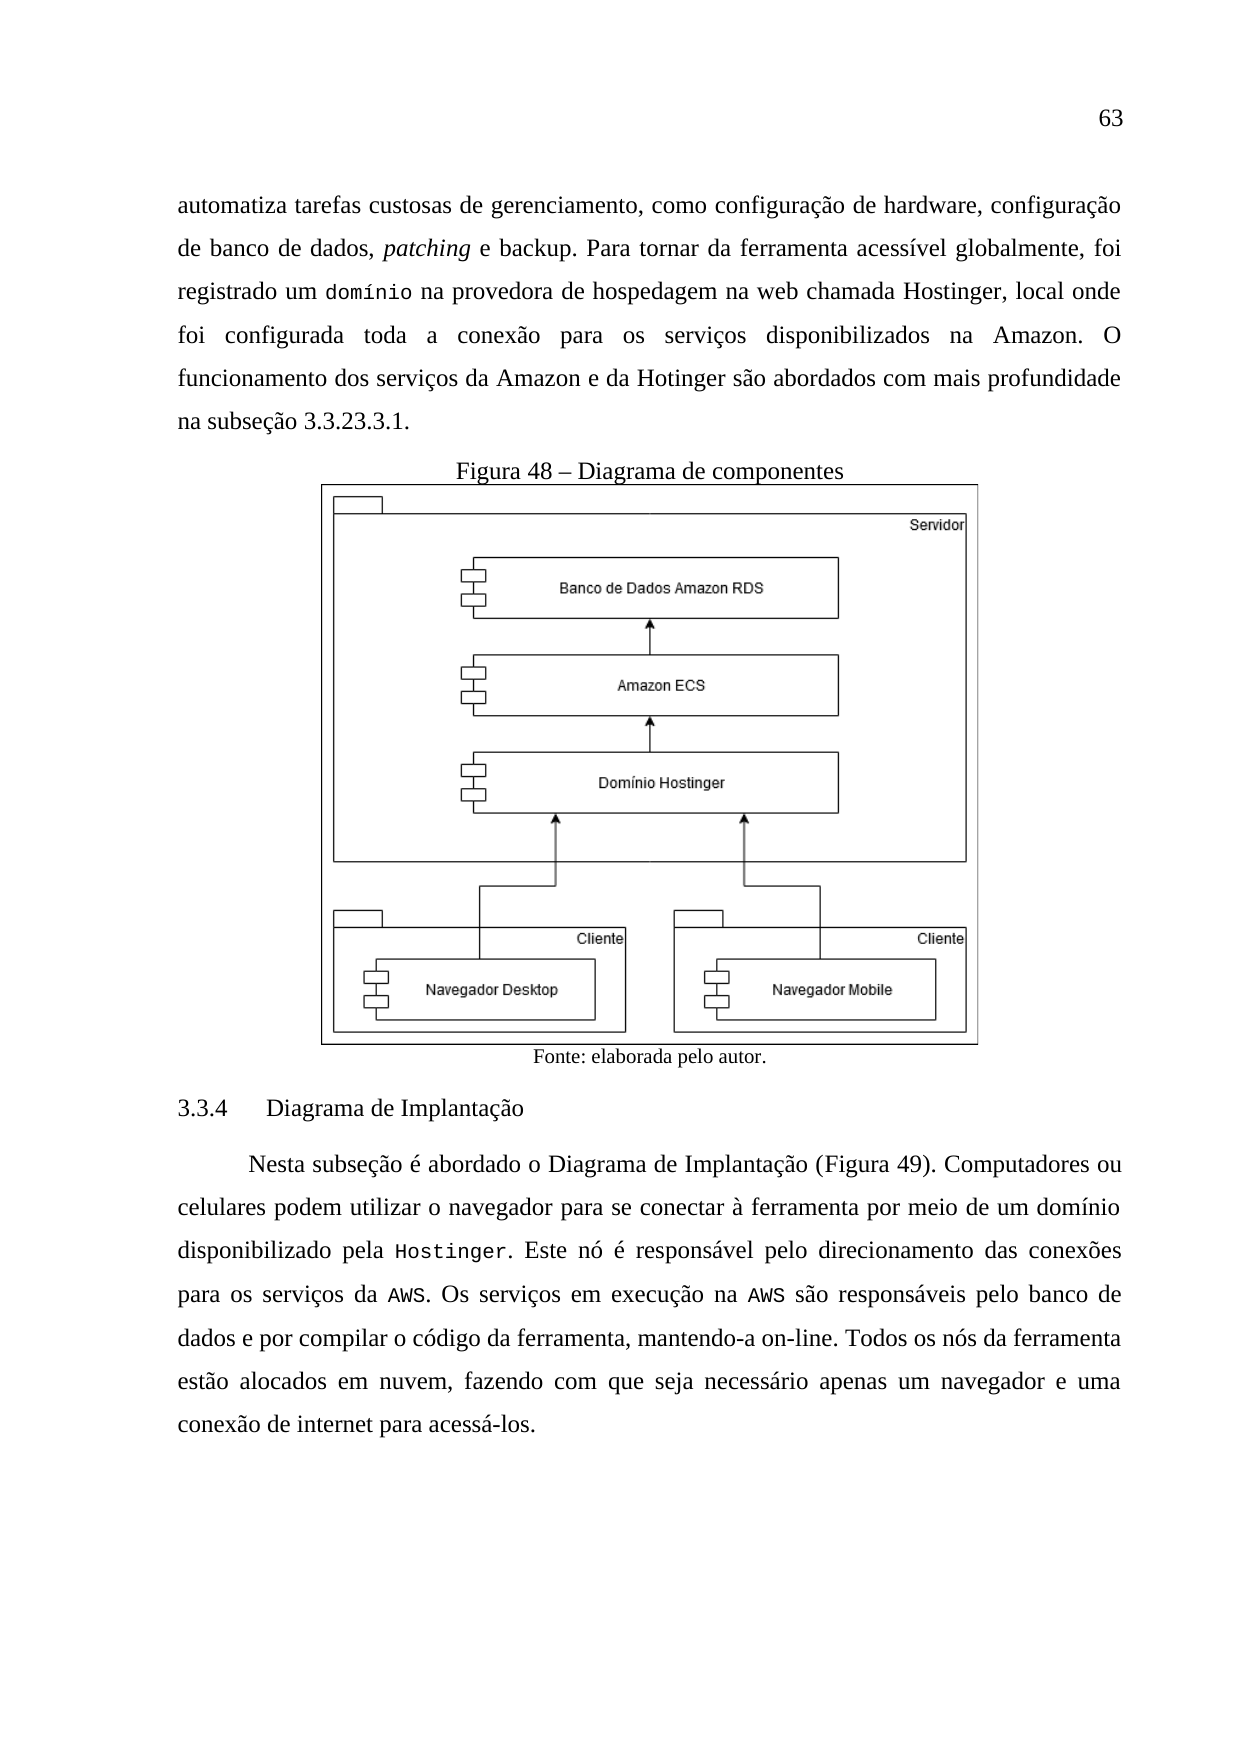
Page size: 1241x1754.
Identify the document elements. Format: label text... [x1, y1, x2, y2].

text Nesta subseção é abordado o Diagrama de Implantação (Figura 49). Computadores ou celulares podem utilizar o navegador para se conectar à ferramenta por meio de um domínio disponibilizado pela Hostinger. Este nó é responsável pelo direcionamento das conexões para os serviços da AWS. Os serviços em execução na AWS são responsáveis pelo banco de dados e por compilar o código da ferramenta, mantendo-a on-line. Todos os nós da ferramenta estão alocados em nuvem, fazendo com que seja necessário apenas um navegador e uma conexão de internet para acessá-los. [177, 1149, 1122, 1438]
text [177, 190, 1122, 435]
picture [321, 484, 979, 1045]
subtitle Diagrama de Implantação [177, 1093, 1122, 1122]
text Fonte: elaborada pelo autor. [177, 1044, 1122, 1068]
